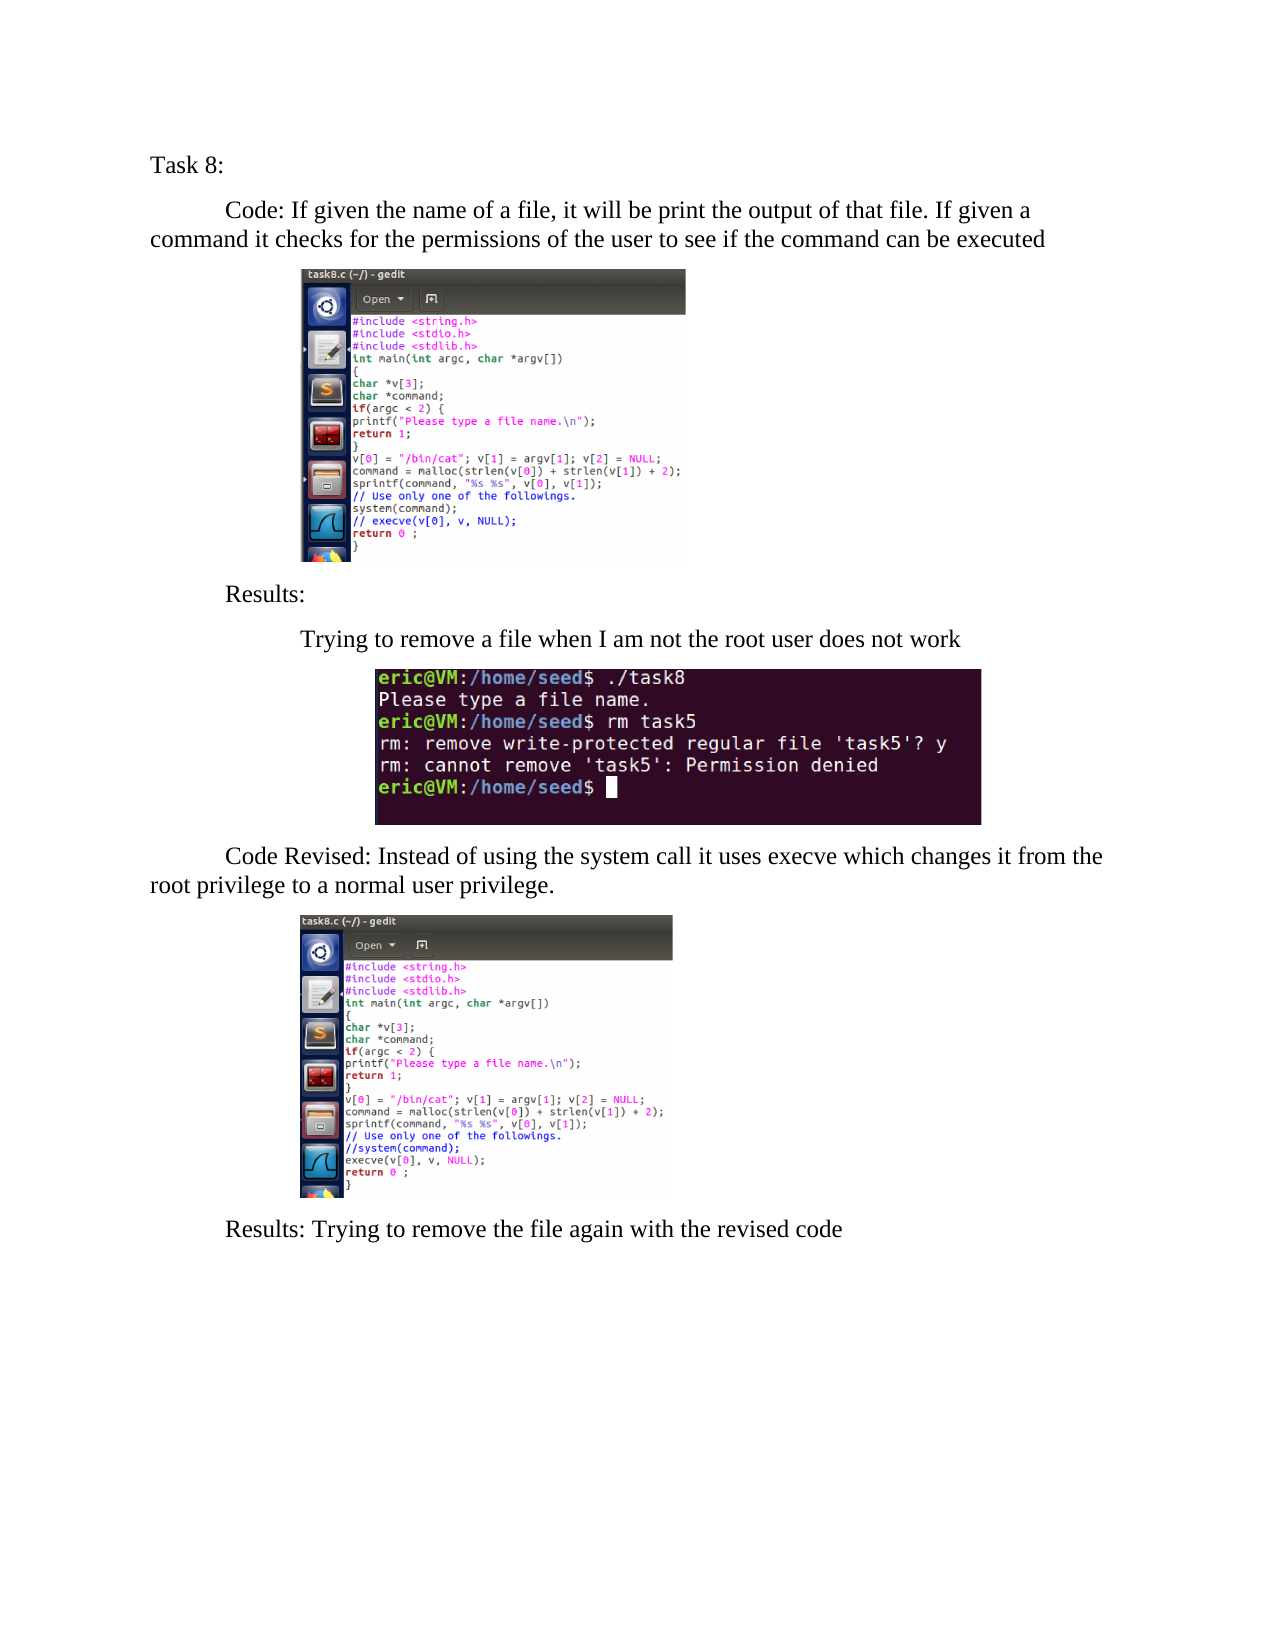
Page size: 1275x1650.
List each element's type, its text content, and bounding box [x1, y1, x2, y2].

picture [300, 915, 673, 1198]
picture [300, 269, 686, 562]
text Task 8: [150, 150, 1125, 179]
text Code Revised: Instead of using the system call it uses execve which changes it from the root privilege to a normal user privilege. [150, 841, 1125, 899]
text Results: [150, 579, 1125, 607]
picture [375, 669, 982, 825]
text Results: Trying to remove the file again with the revised code [150, 1214, 1125, 1243]
text Trying to remove a file when I am not the root user does not work [150, 624, 1125, 653]
text Code: If given the name of a file, it will be print the output of that file. If given a command it checks for the permissions of the user to see if the command can be executed [150, 195, 1125, 253]
